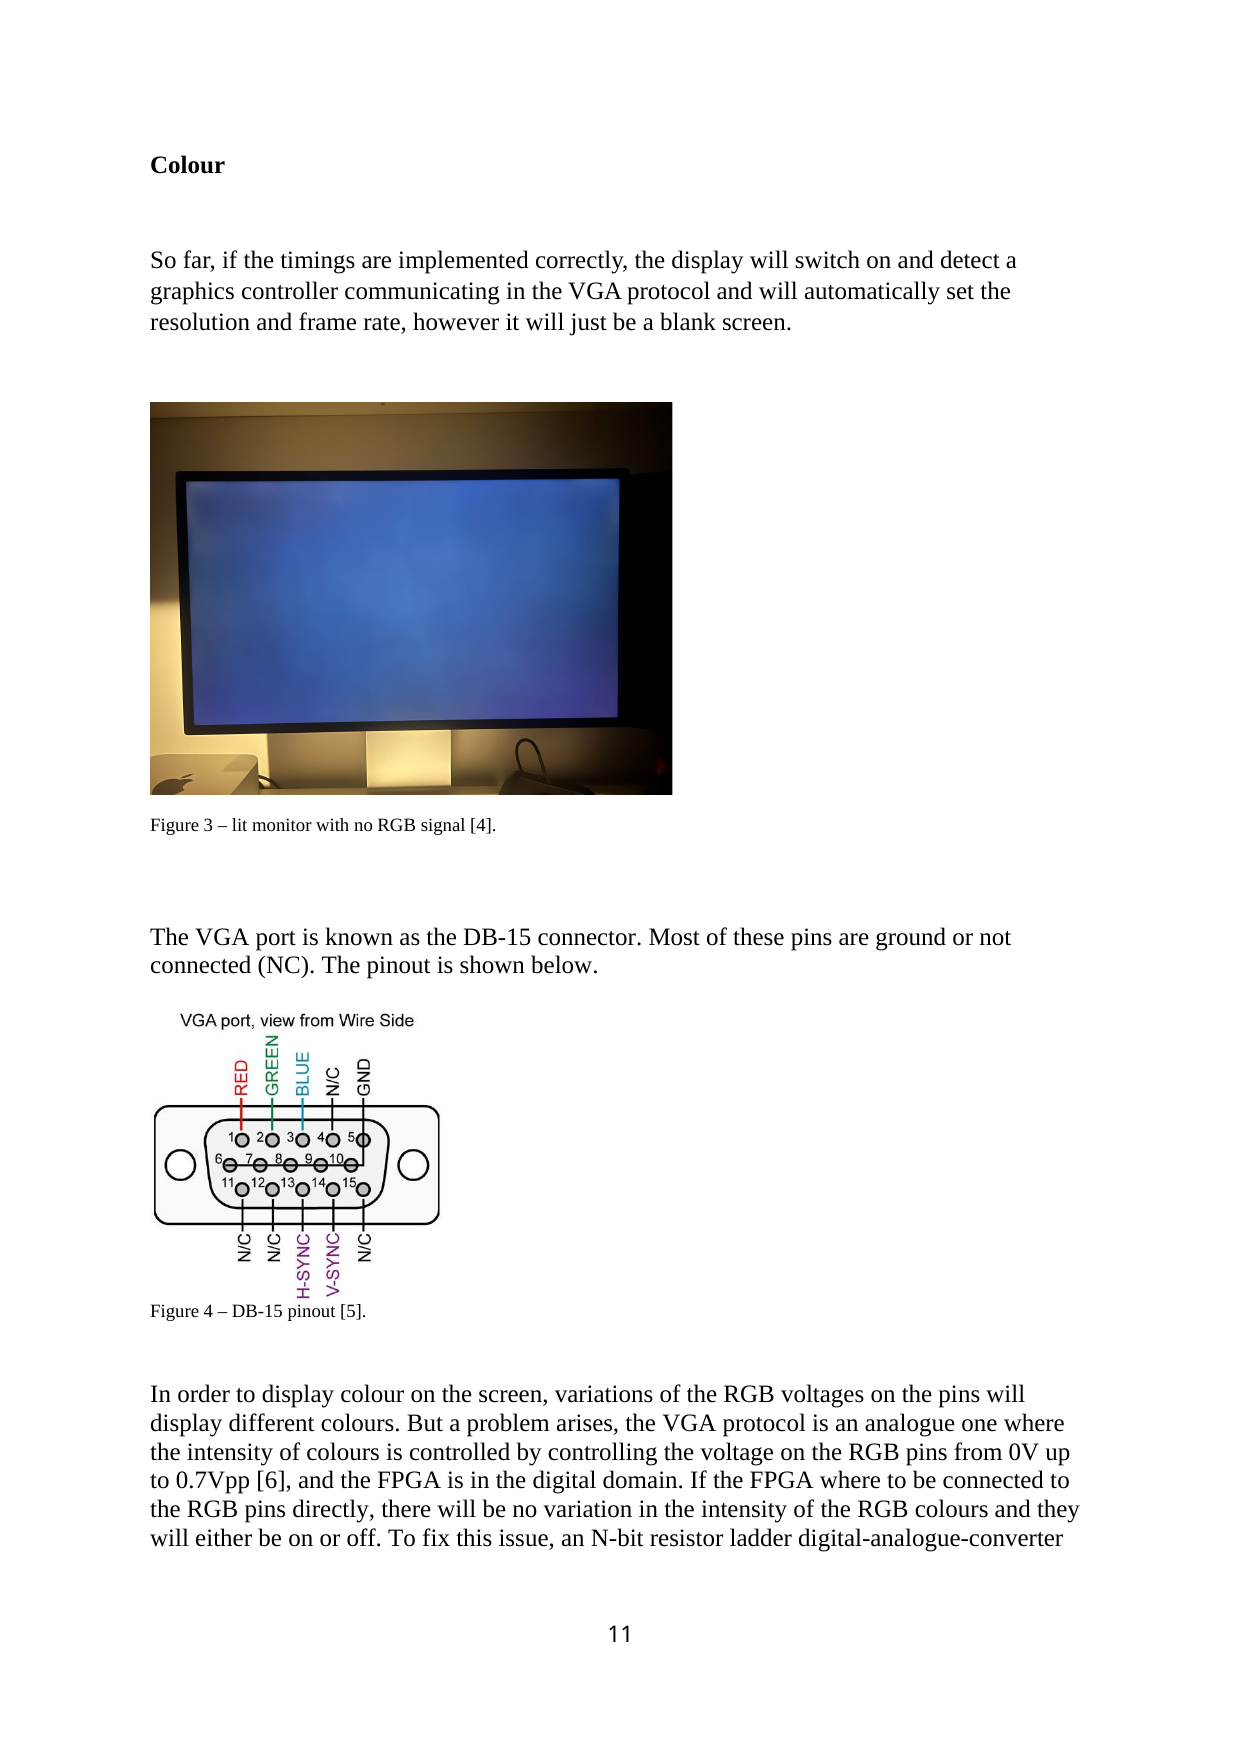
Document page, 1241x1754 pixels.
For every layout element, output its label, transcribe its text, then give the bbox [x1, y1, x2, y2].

text So far, if the timings are implemented correctly, the display will switch on and detect a graphics controller communicating in the VGA protocol and will automatically set the resolution and frame rate, however it will just be a blank screen. [150, 245, 1090, 336]
picture [150, 402, 673, 795]
picture [150, 1008, 443, 1301]
text Figure 4 – DB-15 pinout [5]. [150, 1300, 1090, 1322]
text Colour [150, 150, 1090, 179]
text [150, 1379, 1090, 1552]
text The VGA port is known as the DB-15 connector. Most of these pins are ground or not connected (NC). The pinout is shown below. [150, 922, 1090, 979]
text Figure 3 – lit monitor with no RGB signal [4]. [150, 814, 1090, 836]
